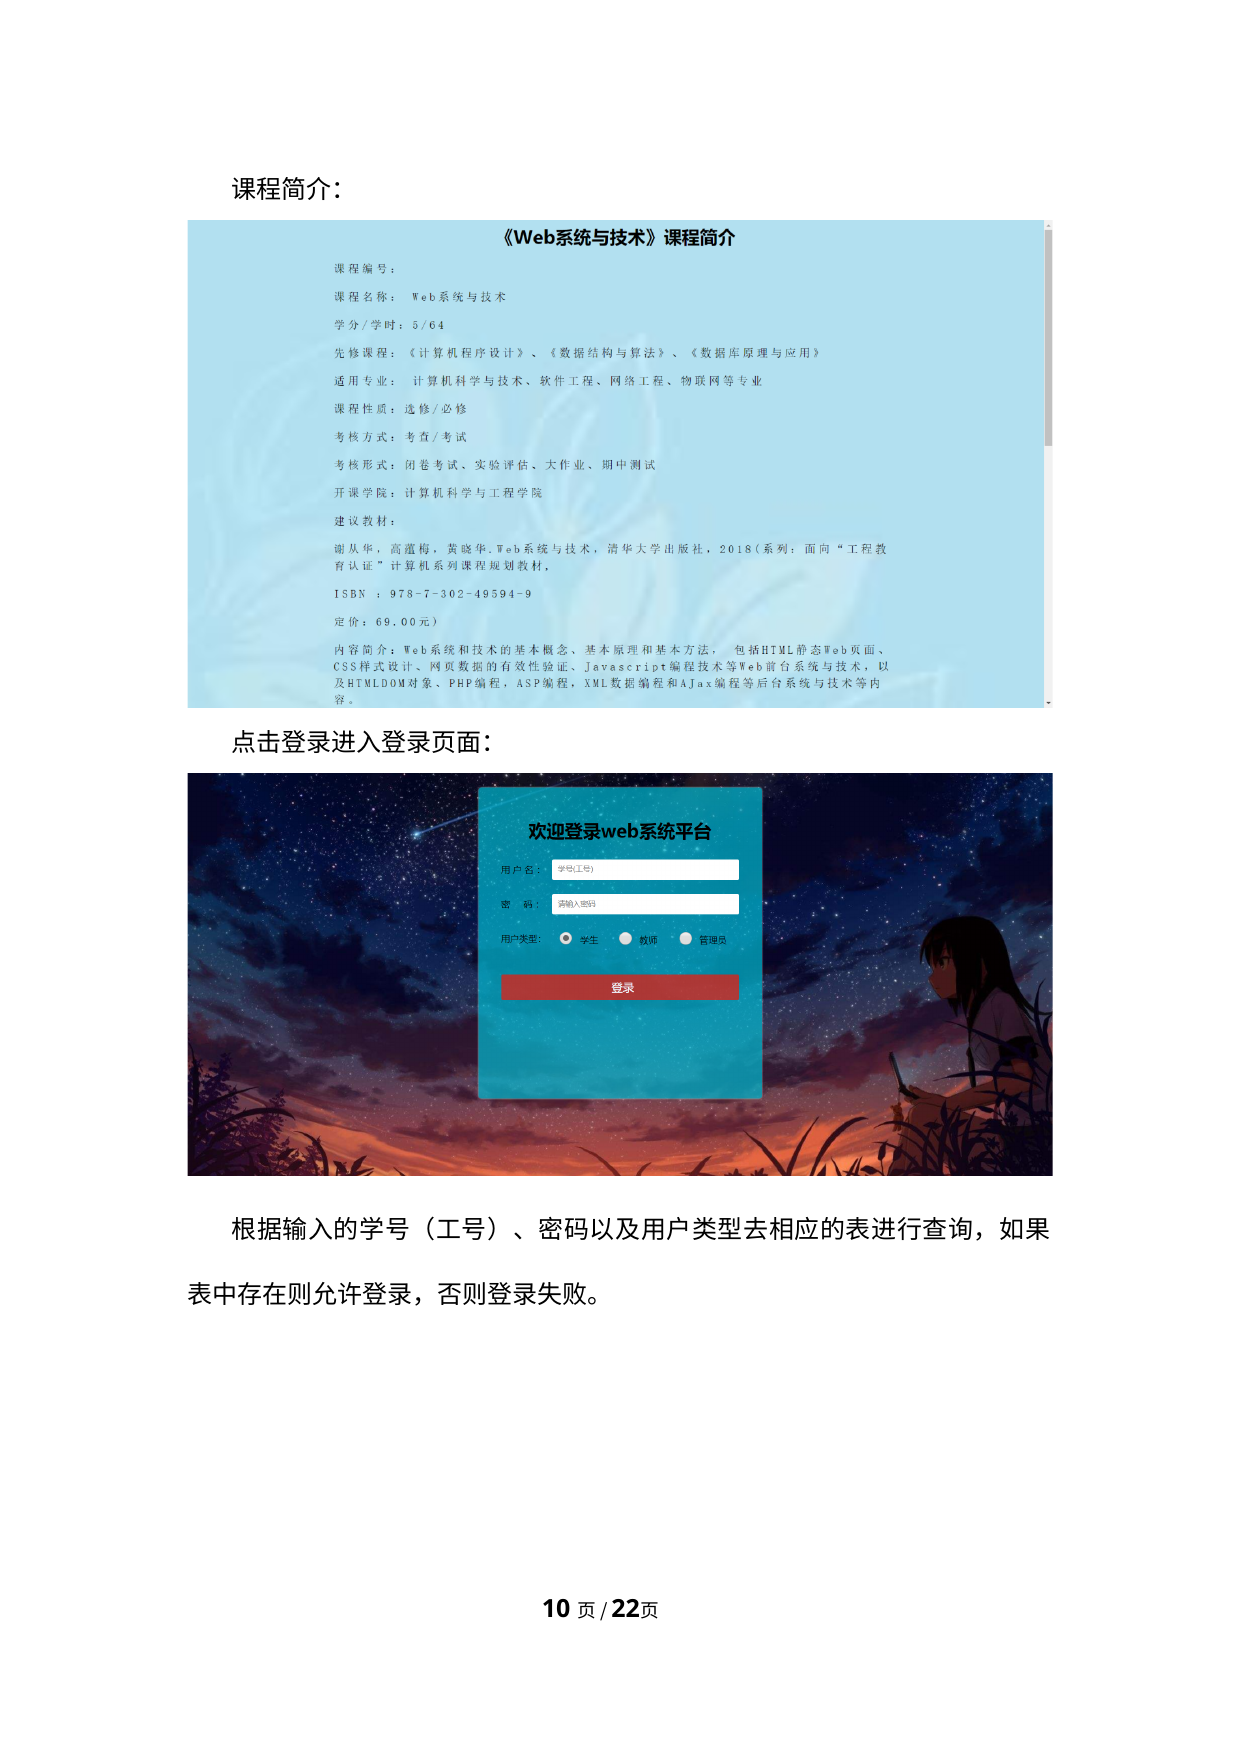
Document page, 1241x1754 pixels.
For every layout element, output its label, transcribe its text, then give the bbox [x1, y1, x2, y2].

text 课程简介： [231, 156, 1053, 220]
picture [187, 220, 1053, 708]
picture [187, 773, 1053, 1176]
text 点击登录进入登录页面： [187, 708, 1053, 773]
text 根据输入的学号（工号）、密码以及用户类型去相应的表进行查询，如果表中存在则允许登录，否则登录失败。 [187, 1196, 1053, 1326]
